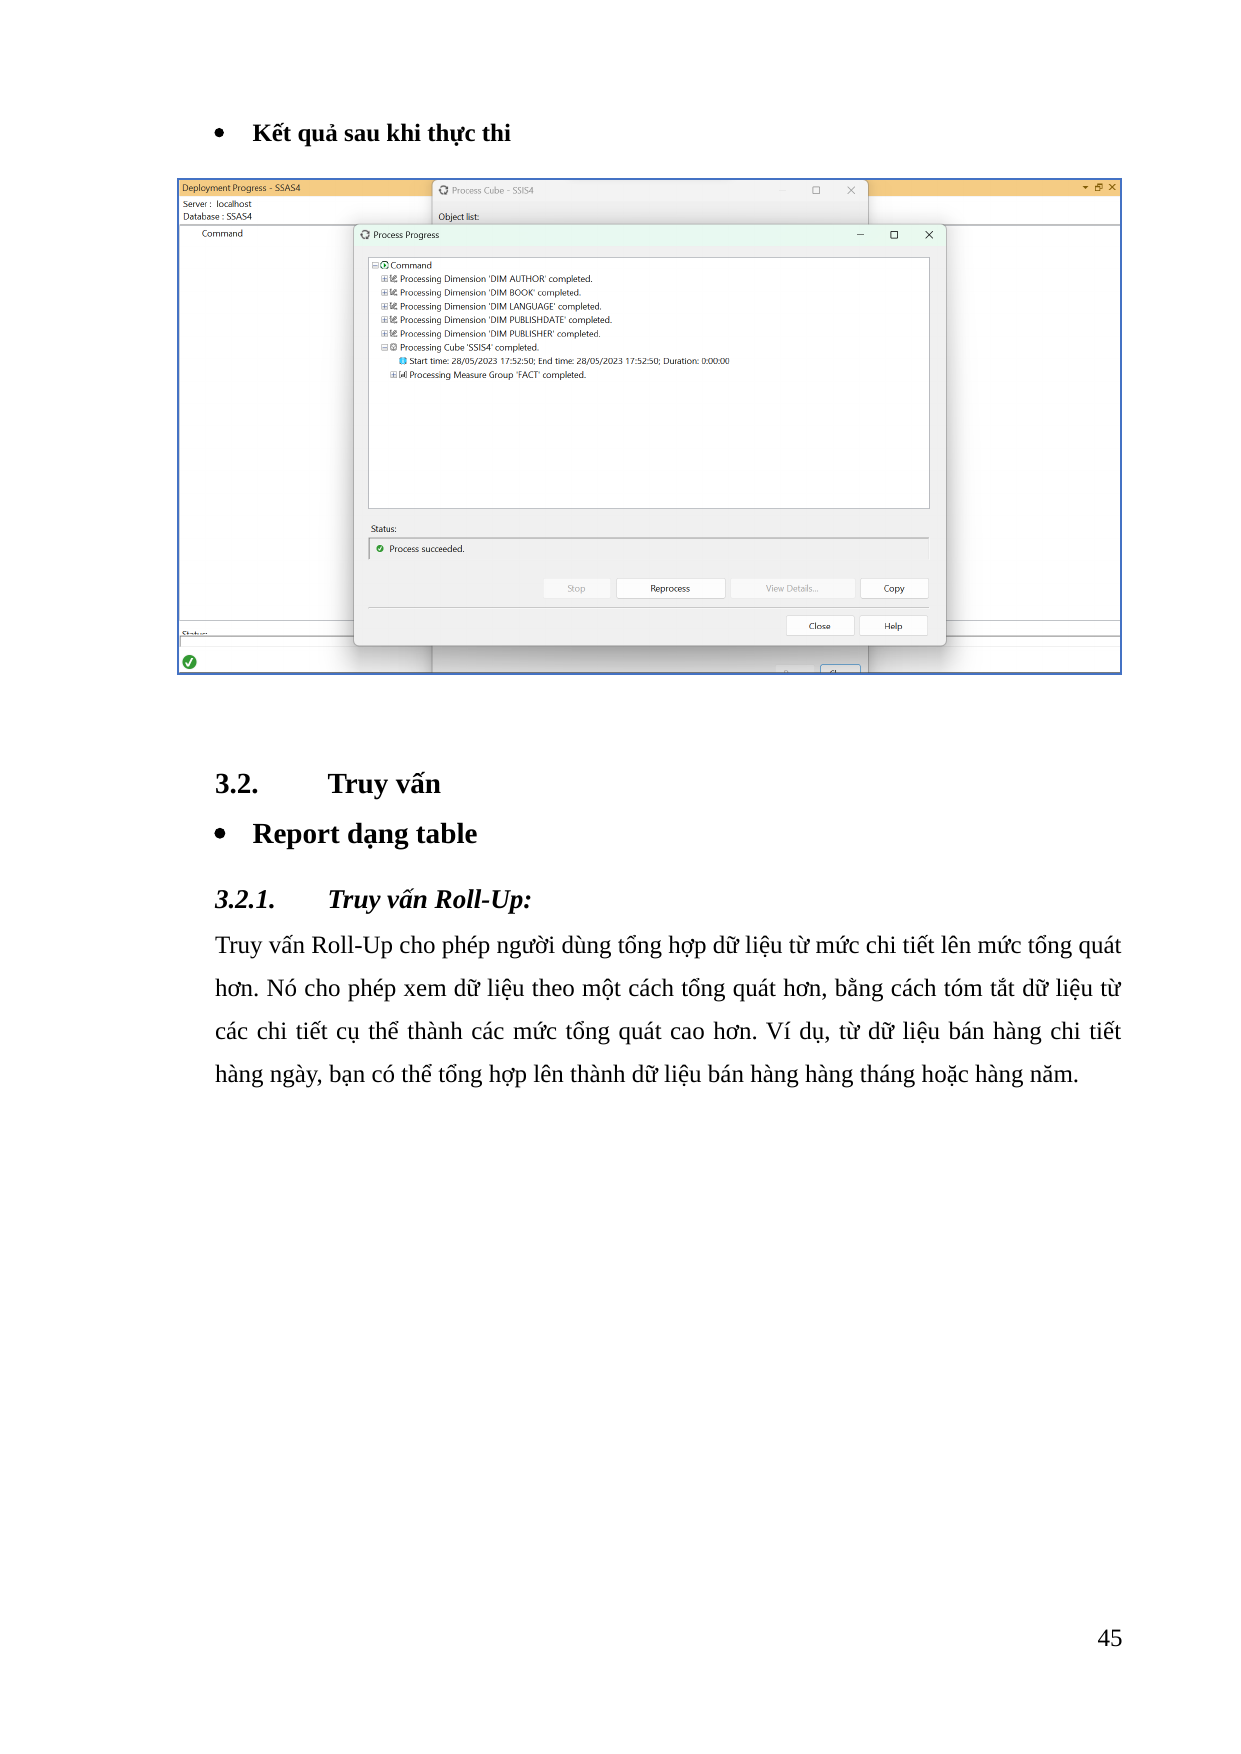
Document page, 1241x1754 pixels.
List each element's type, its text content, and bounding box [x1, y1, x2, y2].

picture [179, 180, 1120, 673]
list Kết quả sau khi thực thi [215, 118, 1122, 147]
list Report dạng table [215, 816, 1122, 850]
subtitle Truy vấn [215, 766, 1122, 799]
text Truy vấn Roll-Up cho phép người dùng tổng hợp dữ liệu từ mức chi tiết lên mức tổng quát hơn. Nó cho phép xem dữ liệu theo một cách tổng quát hơn, bằng cách tóm tắt dữ liệu từ các chi tiết cụ thể thành các mức tổng quát cao hơn. Ví dụ, từ dữ liệu bán hàng chi tiết hàng ngày, bạn có thể tổng hợp lên thành dữ liệu bán hàng hàng tháng hoặc hàng năm. [215, 930, 1122, 1088]
subtitle Truy vấn Roll-Up: [215, 883, 1122, 914]
